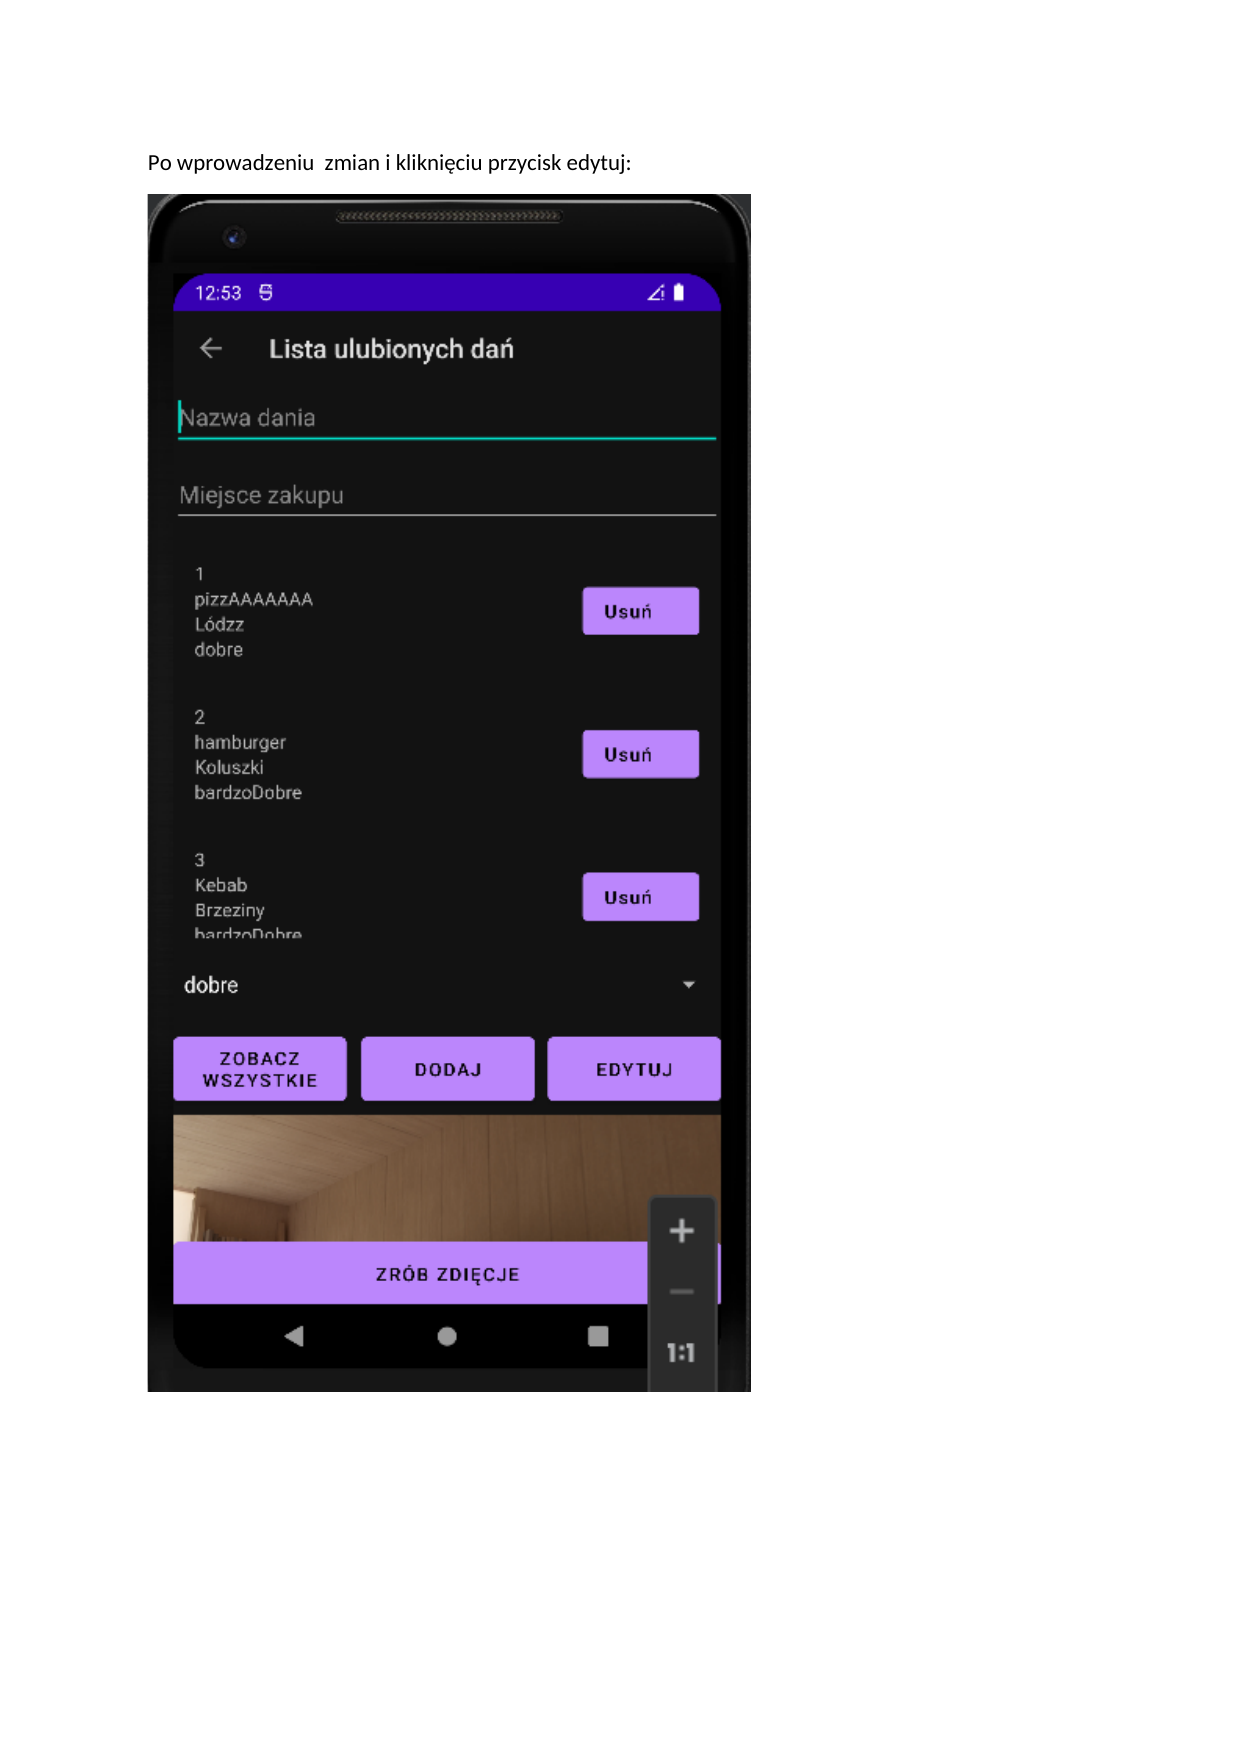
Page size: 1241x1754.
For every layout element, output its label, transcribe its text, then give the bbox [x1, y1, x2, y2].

picture [147, 194, 751, 1392]
text Po wprowadzeniu zmian i kliknięciu przycisk edytuj: [148, 148, 1093, 176]
